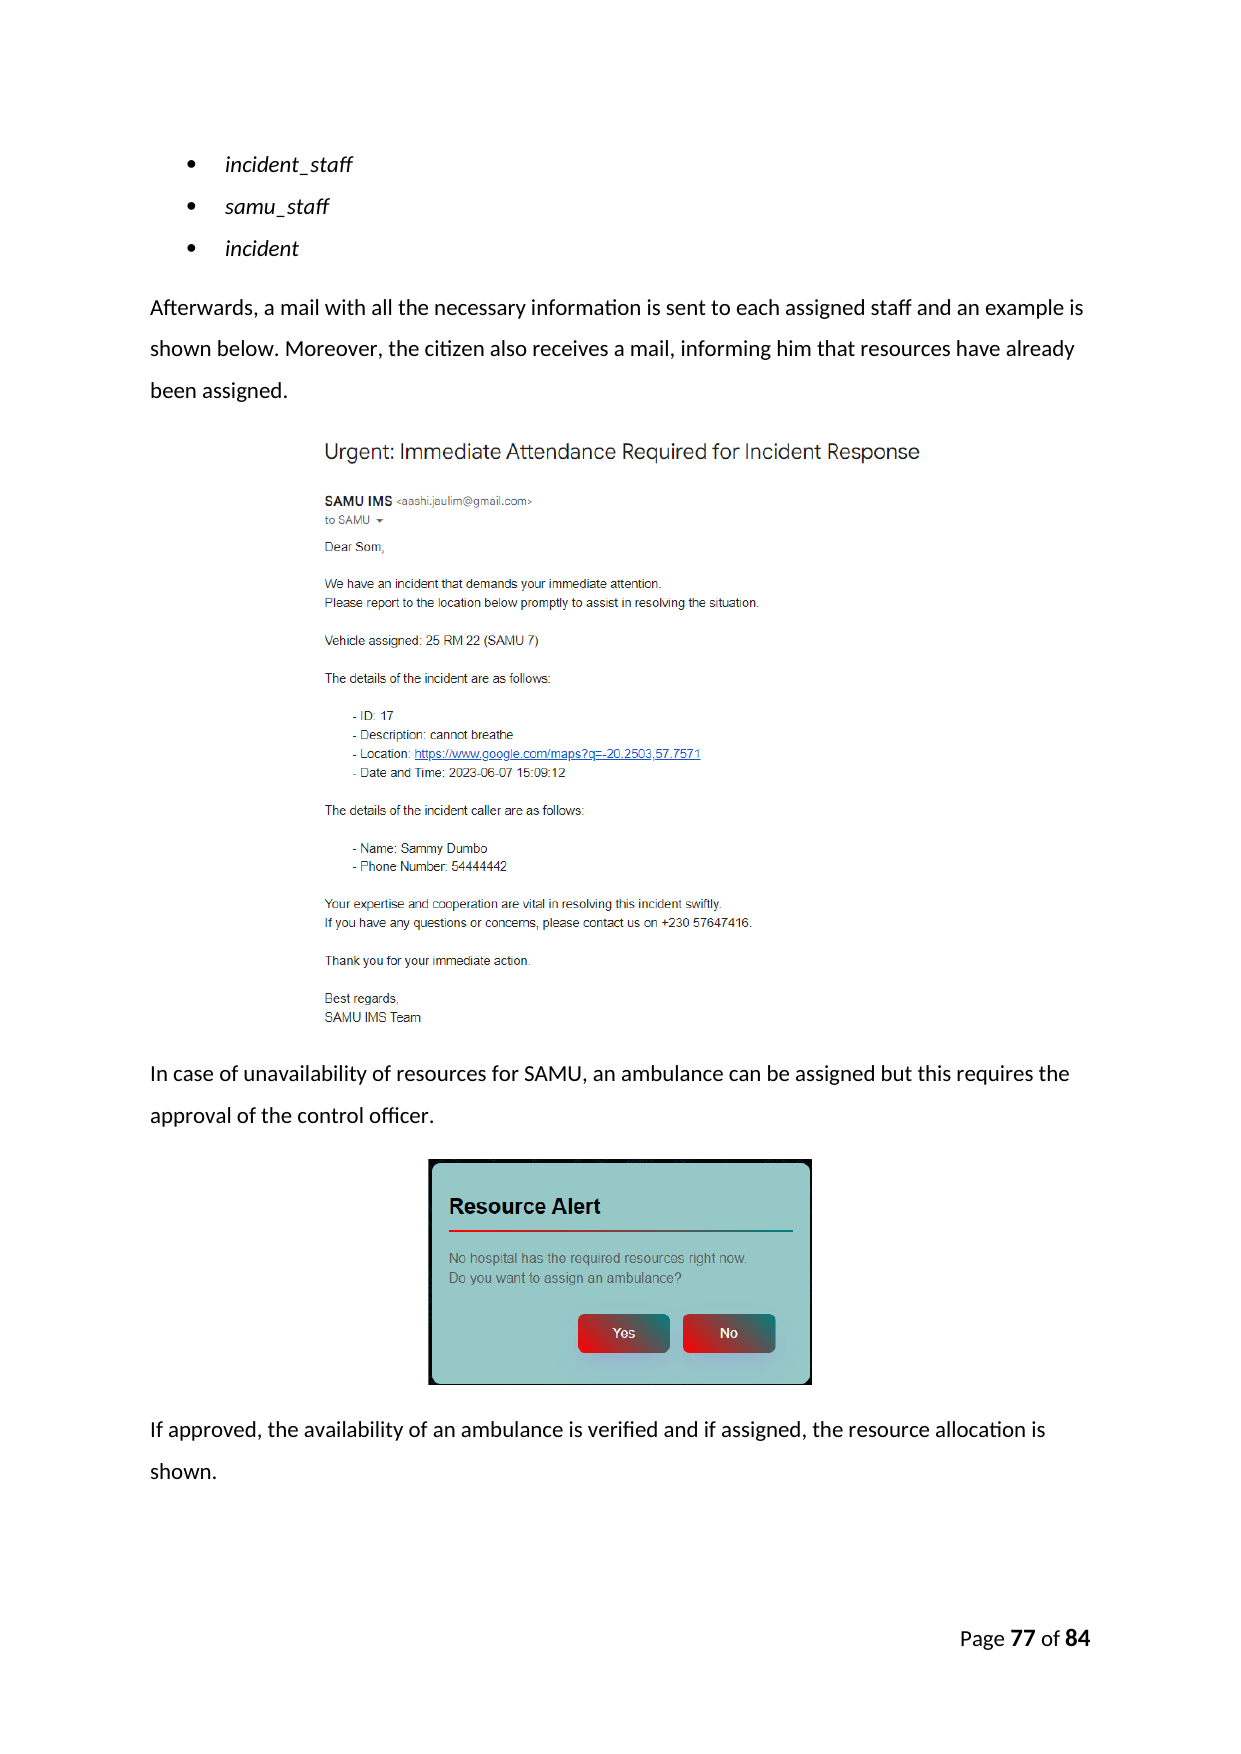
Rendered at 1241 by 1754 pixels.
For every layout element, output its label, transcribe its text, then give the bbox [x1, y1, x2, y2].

text In case of unavailability of resources for SAMU, an ambulance can be assigned but this requires the approval of the control officer. [150, 1059, 1090, 1129]
list incident [187, 234, 1090, 262]
picture [319, 435, 921, 1029]
text If approved, the availability of an ambulance is verified and if assigned, the resource allocation is shown. [150, 1415, 1090, 1485]
text Afterwards, a mail with all the necessary information is sent to each assigned staff and an example is shown below. Moreover, the citizen also receives a mail, informing him that resources have already been assigned. [150, 293, 1090, 404]
list incident_staff [187, 150, 1090, 178]
picture [428, 1159, 812, 1385]
list samu_staff [187, 192, 1090, 220]
